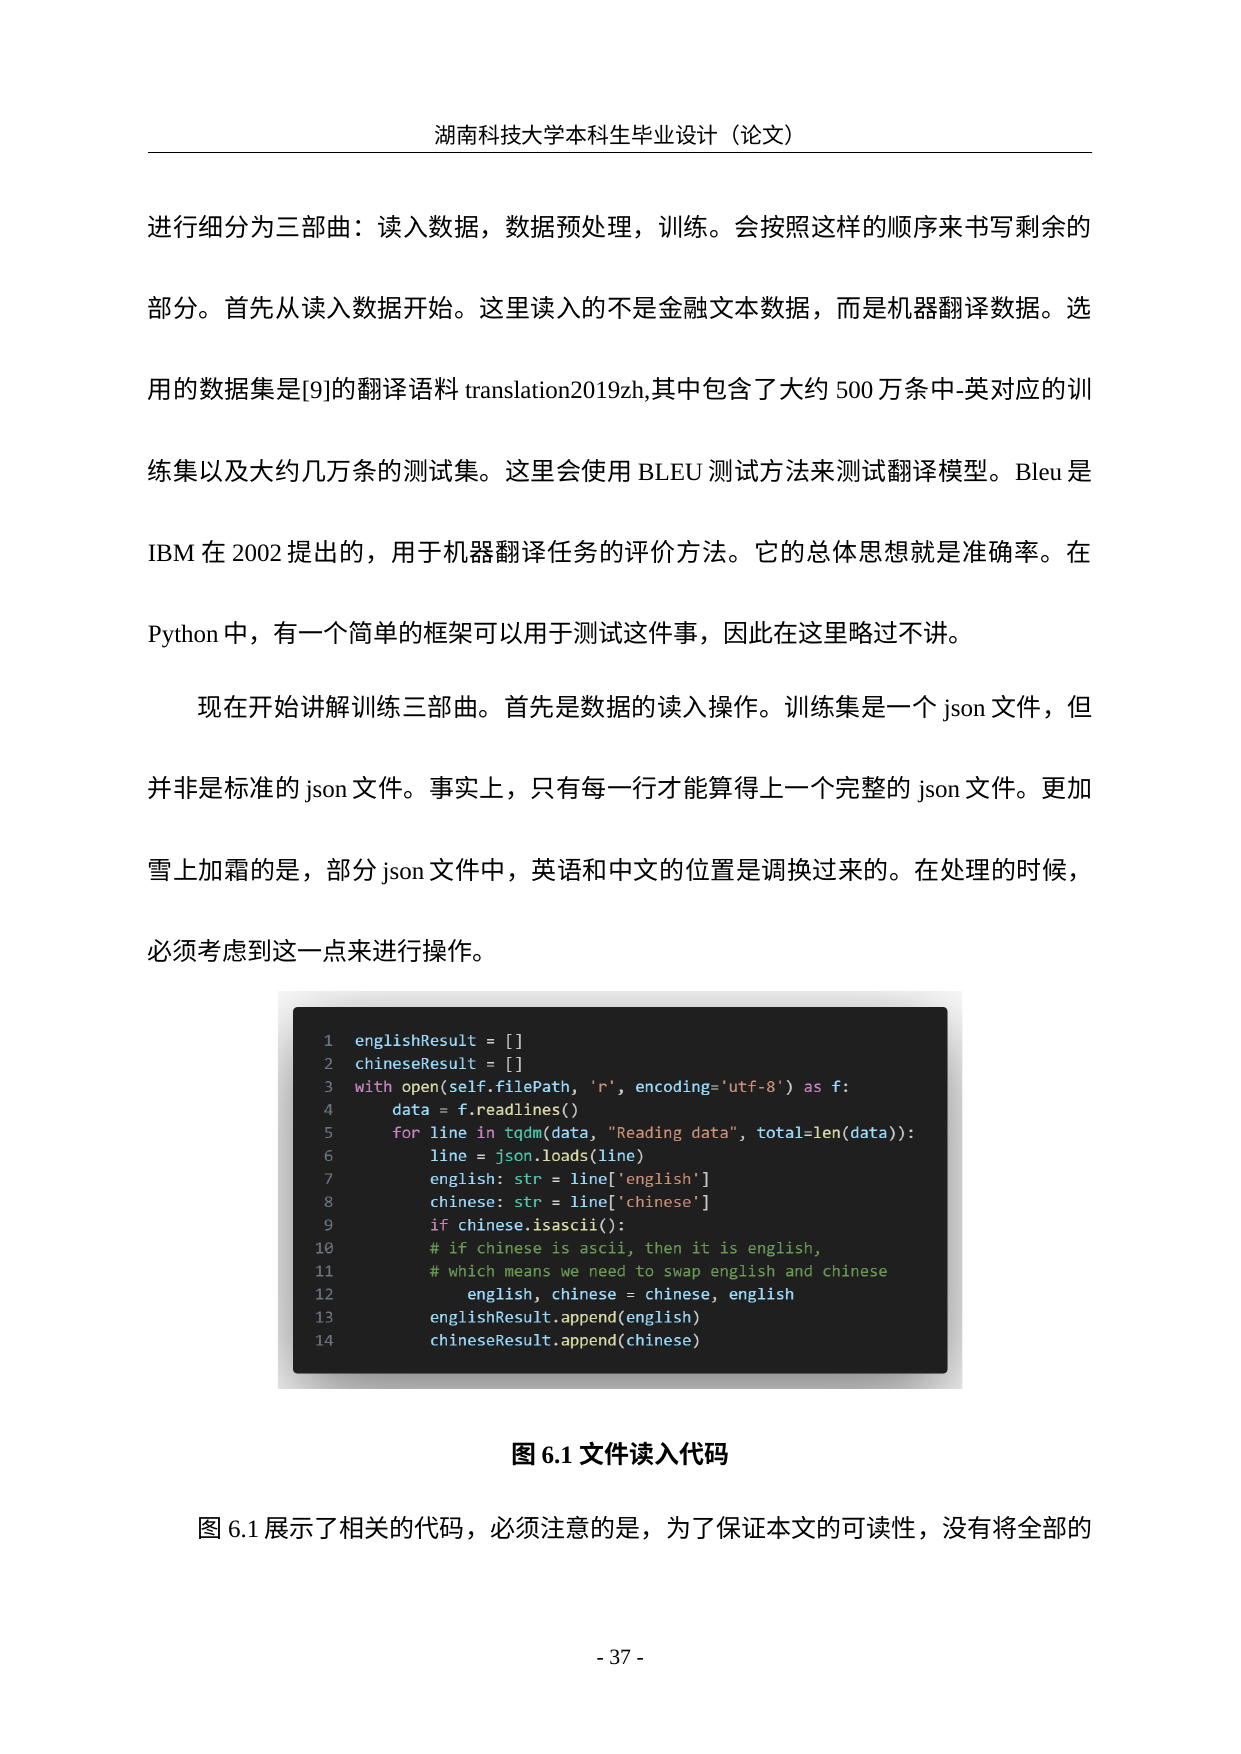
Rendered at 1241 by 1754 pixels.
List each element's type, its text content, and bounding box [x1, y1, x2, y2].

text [148, 193, 1092, 664]
text 图6.1 文件读入代码 [148, 1420, 1092, 1485]
picture [277, 991, 963, 1389]
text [148, 1494, 1092, 1559]
text 现在开始讲解训练三部曲。首先是数据的读入操作。训练集是一个json文件，但并非是标准的json文件。事实上，只有每一行才能算得上一个完整的json文件。更加雪上加霜的是，部分json文件中，英语和中文的位置是调换过来的。在处理的时候，必须考虑到这一点来进行操作。 [148, 673, 1092, 982]
